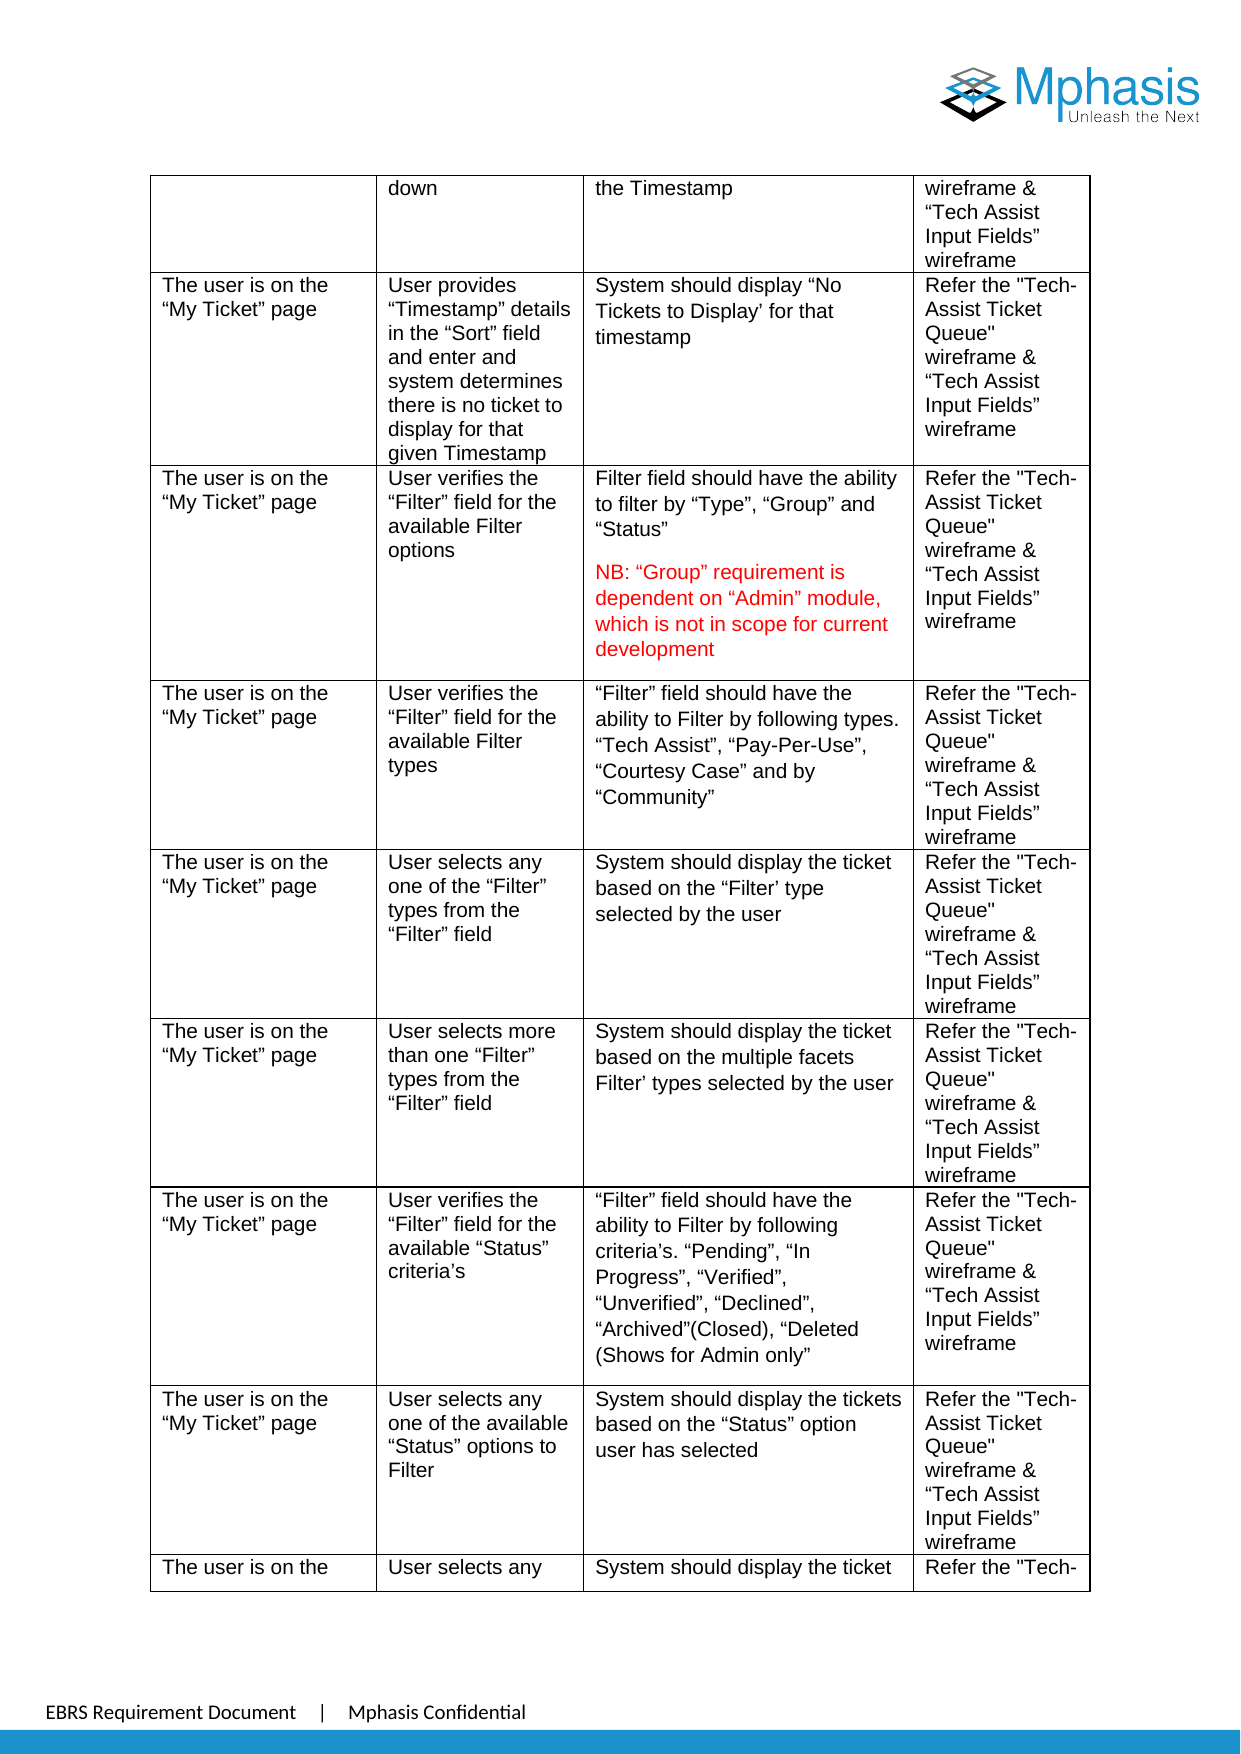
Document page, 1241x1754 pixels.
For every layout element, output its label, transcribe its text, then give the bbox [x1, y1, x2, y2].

table_cell Refer the "Tech-Assist Ticket Queue" wireframe & “Tech Assist Input Fields” wireframe [914, 466, 1089, 680]
table_cell System should display “No Tickets to Display’ for that timestamp [584, 273, 913, 464]
table_cell The user is on the “My Ticket” page [151, 1019, 376, 1186]
table_cell “Filter” field should have the ability to Filter by following criteria’s. “Pending”, “In Progress”, “Verified”, “Unverified”, “Declined”, “Archived”(Closed), “Deleted (Shows for Admin only” [584, 1188, 913, 1385]
table_cell User verifies the “Filter” field for the available Filter types [377, 681, 583, 849]
table_cell Refer the "Tech-Assist Ticket Queue" wireframe & “Tech Assist Input Fields” wireframe [914, 1386, 1089, 1554]
table_cell User verifies the “Filter” field for the available Filter options [377, 466, 583, 680]
table_cell User selects any one of the “Filter” types from the “Filter” field [377, 850, 583, 1018]
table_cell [151, 176, 376, 272]
table_cell Refer the "Tech-Assist Ticket Queue" wireframe & “Tech Assist Input Fields” wireframe [914, 273, 1089, 464]
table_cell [584, 176, 913, 272]
table_cell Refer the "Tech-Assist Ticket Queue" wireframe & “Tech Assist Input Fields” wireframe [914, 850, 1089, 1018]
table_cell Refer the "Tech-Assist Ticket Queue" wireframe & “Tech Assist Input Fields” wireframe [914, 1019, 1089, 1186]
table_cell The user is on the “My Ticket” page [151, 850, 376, 1018]
table_cell User selects any one of the available “Status” options to Filter [377, 1386, 583, 1554]
table_cell System should display the tickets based on the “Status” option user has selected [584, 1386, 913, 1554]
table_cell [914, 1555, 1089, 1591]
table_cell The user is on the “My Ticket” page [151, 273, 376, 464]
table_cell User selects more than one “Filter” types from the “Filter” field [377, 1019, 583, 1186]
table_cell “Filter” field should have the ability to Filter by following types. “Tech Assist”, “Pay-Per-Use”, “Courtesy Case” and by “Community” [584, 681, 913, 849]
table_cell Refer the "Tech-Assist Ticket Queue" wireframe & “Tech Assist Input Fields” wireframe [914, 1188, 1089, 1385]
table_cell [377, 176, 583, 272]
table_cell The user is on the “My Ticket” page [151, 1188, 376, 1385]
table_cell The user is on the “My Ticket” page [151, 1386, 376, 1554]
table_cell The user is on the “My Ticket” page [151, 466, 376, 680]
table_cell User provides “Timestamp” details in the “Sort” field and enter and system determines there is no ticket to display for that given Timestamp [377, 273, 583, 464]
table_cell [584, 1555, 913, 1591]
table_cell The user is on the “My Ticket” page [151, 681, 376, 849]
table_cell System should display the ticket based on the multiple facets Filter’ types selected by the user [584, 1019, 913, 1186]
table_cell Filter field should have the ability to filter by “Type”, “Group” and “Status” NB: “Group” requirement is dependent on “Admin” module, which is not in scope for current development [584, 466, 913, 680]
table_cell User verifies the “Filter” field for the available “Status” criteria’s [377, 1188, 583, 1385]
table_cell Refer the "Tech-Assist Ticket Queue" wireframe & “Tech Assist Input Fields” wireframe [914, 681, 1089, 849]
picture [926, 51, 1213, 139]
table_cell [377, 1555, 583, 1591]
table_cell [914, 176, 1089, 272]
table_cell System should display the ticket based on the “Filter’ type selected by the user [584, 850, 913, 1018]
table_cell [151, 1555, 376, 1591]
